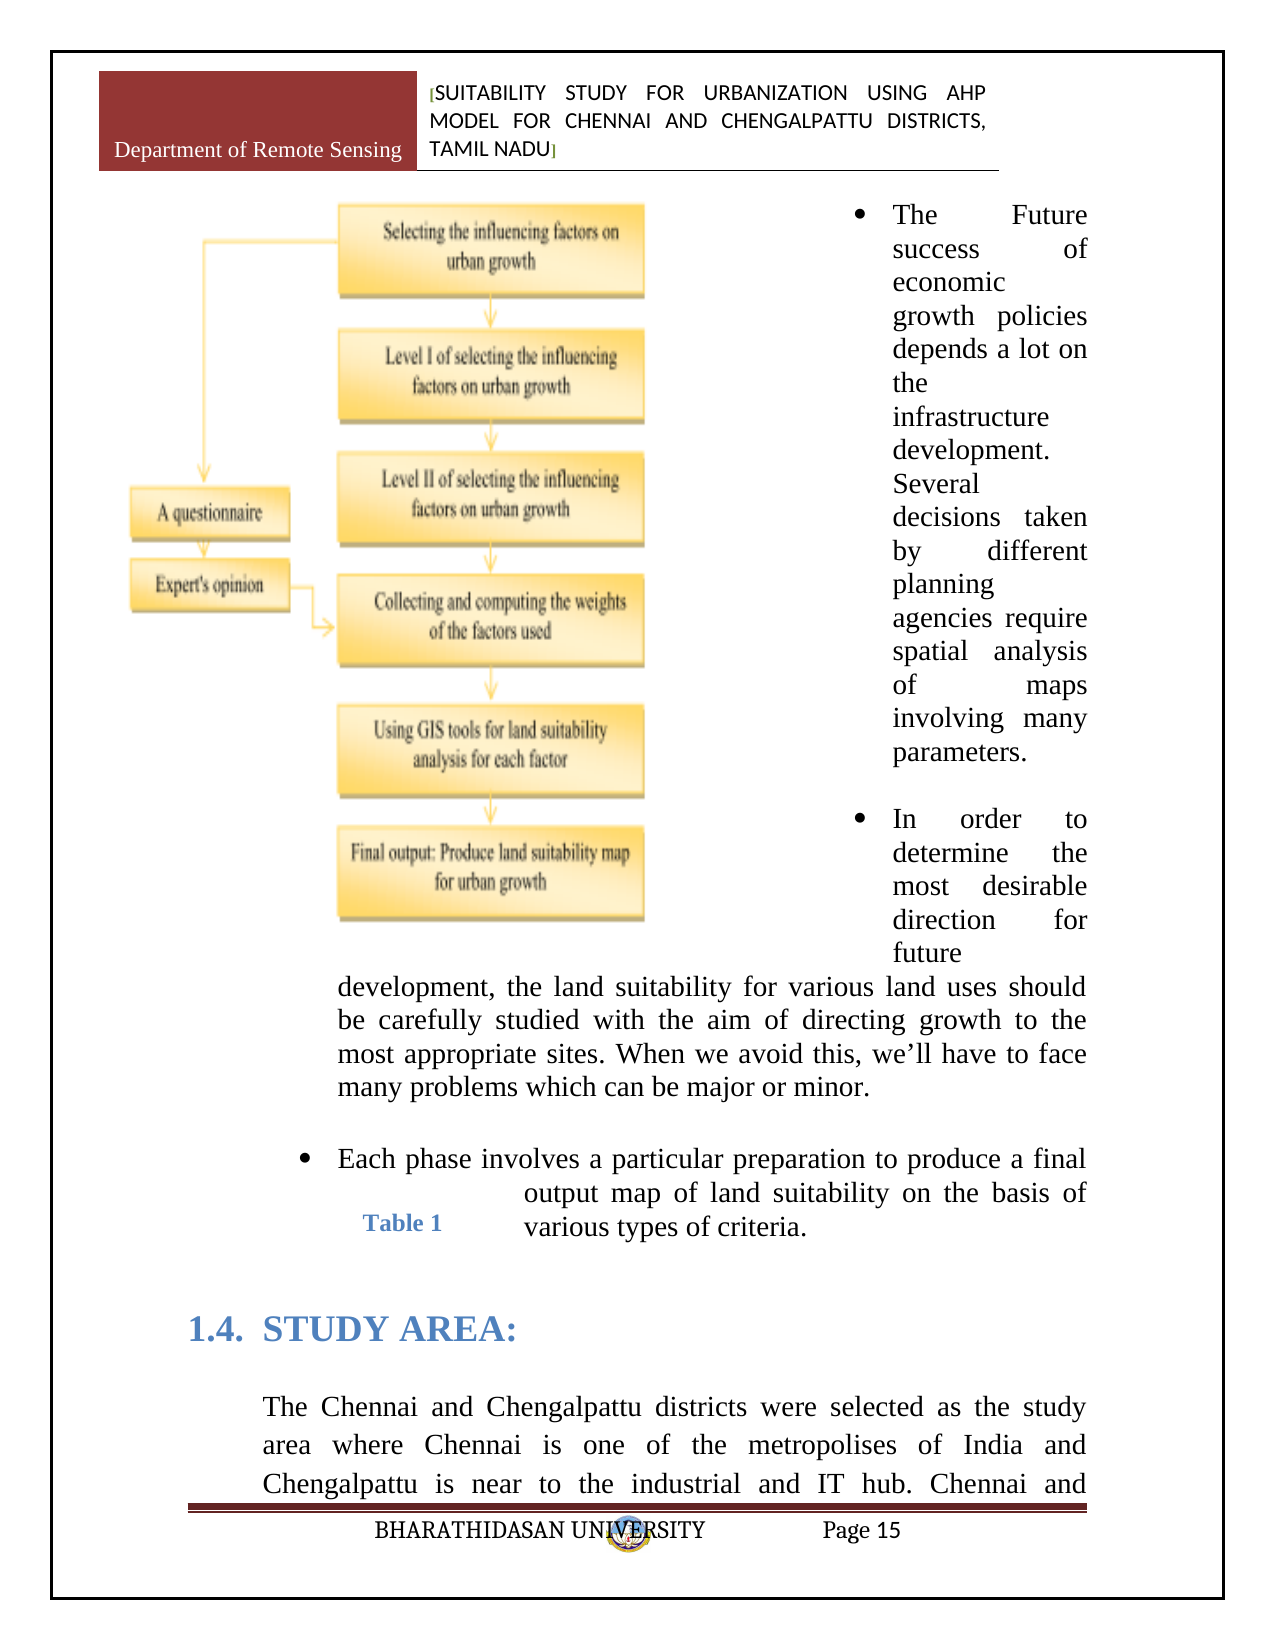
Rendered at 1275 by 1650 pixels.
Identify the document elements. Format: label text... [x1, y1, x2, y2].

subtitle STUDY AREA: [187, 1306, 1087, 1349]
list In order to determine the most desirable direction for future development, the land suitability for various land uses should be carefully studied with the aim of directing growth to the most appropriate sites. When we avoid this, we’ll have to face many problems which can be major or minor. [300, 801, 1087, 1103]
list Each phase involves a particular preparation to produce a final output map of land suitability on the basis of various types of criteria. [300, 1142, 1087, 1242]
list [262, 1389, 1087, 1499]
picture [121, 182, 724, 946]
list The Future success of economic growth policies depends a lot on the infrastructure development. Several decisions taken by different planning agencies require spatial analysis of maps involving many parameters. [724, 197, 1087, 768]
